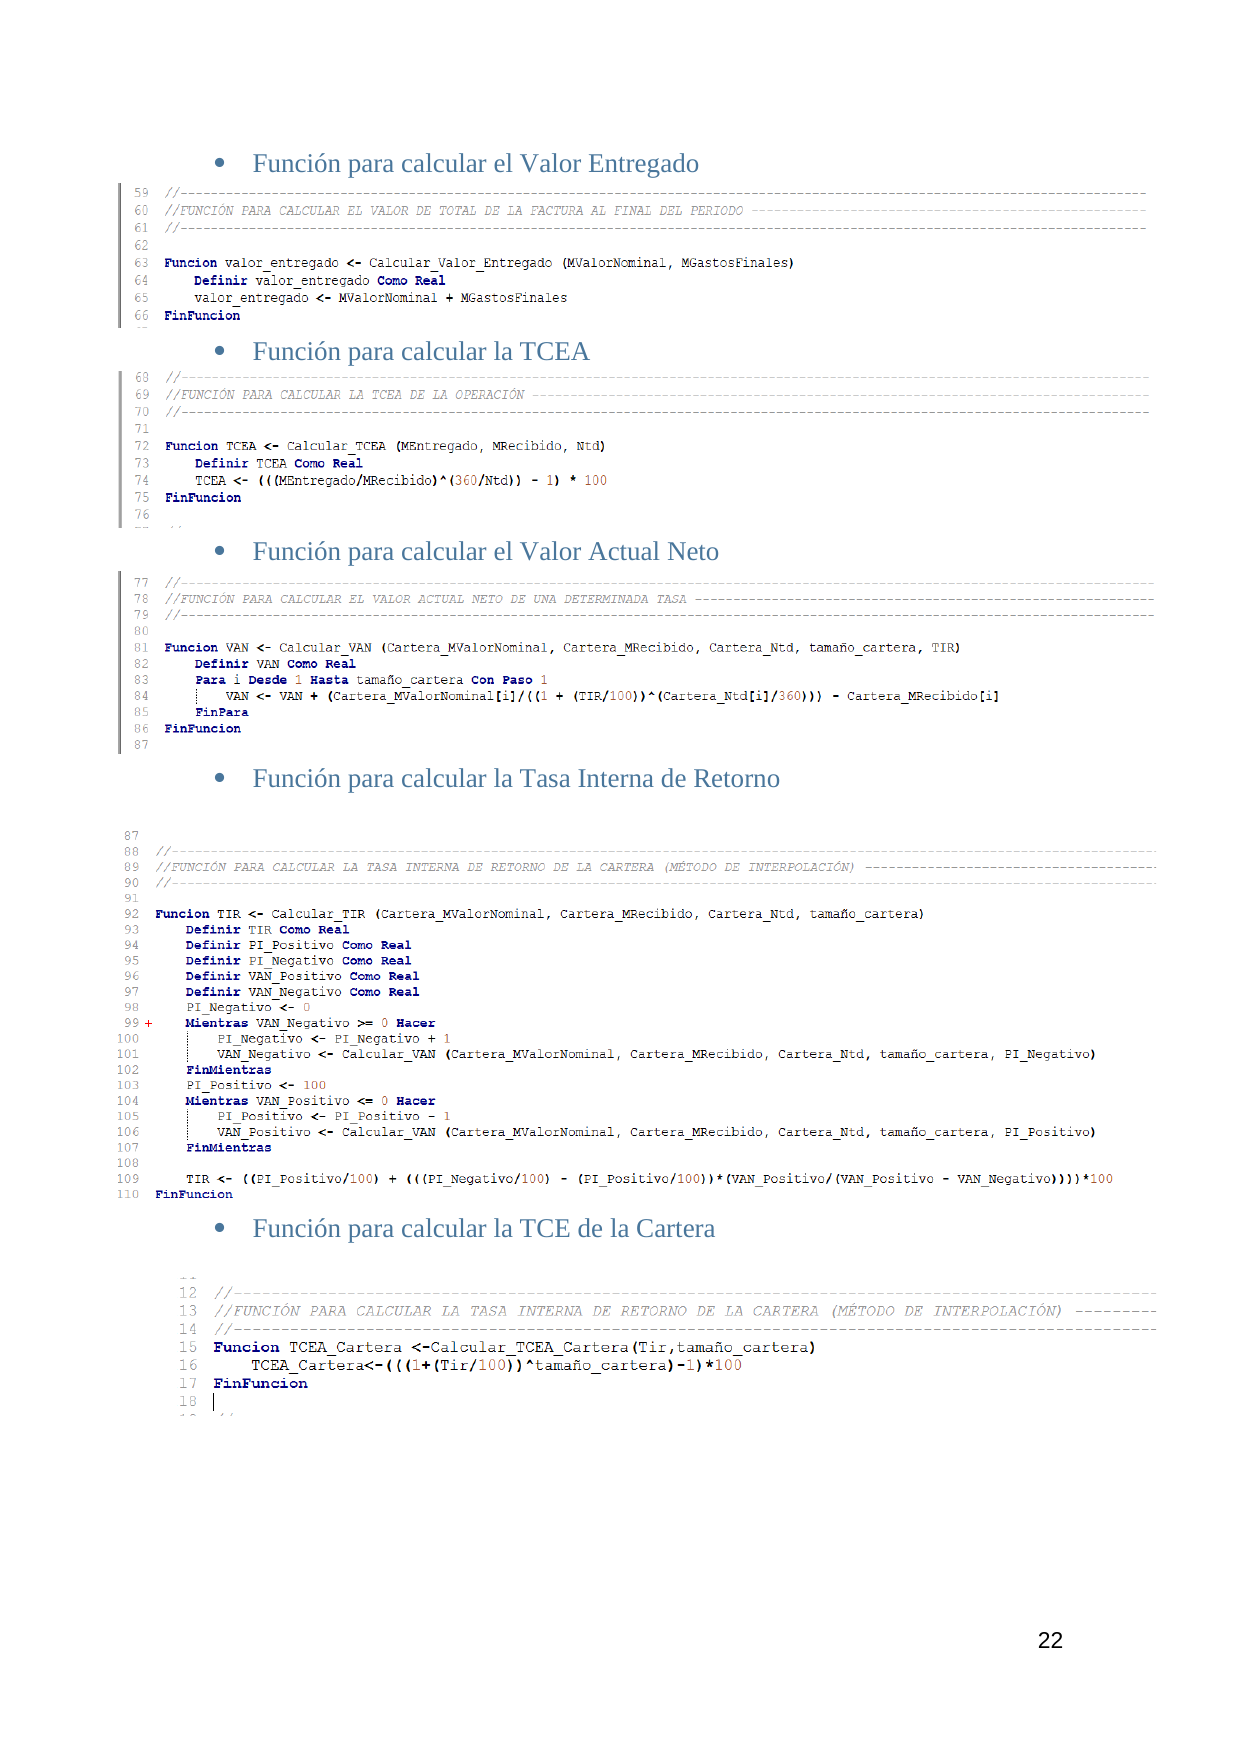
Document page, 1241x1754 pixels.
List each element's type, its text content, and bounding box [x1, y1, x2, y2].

subtitle Función para calcular la TCE de la Cartera [215, 1212, 1063, 1243]
picture [118, 828, 1157, 1204]
picture [177, 1277, 1157, 1416]
subtitle Función para calcular el Valor Actual Neto [215, 536, 1063, 567]
subtitle Función para calcular el Valor Entregado [215, 148, 1063, 179]
picture [118, 371, 1156, 528]
subtitle Función para calcular la Tasa Interna de Retorno [215, 762, 1063, 793]
subtitle Función para calcular la TCEA [215, 335, 1063, 367]
picture [118, 571, 1166, 754]
picture [118, 183, 1157, 328]
